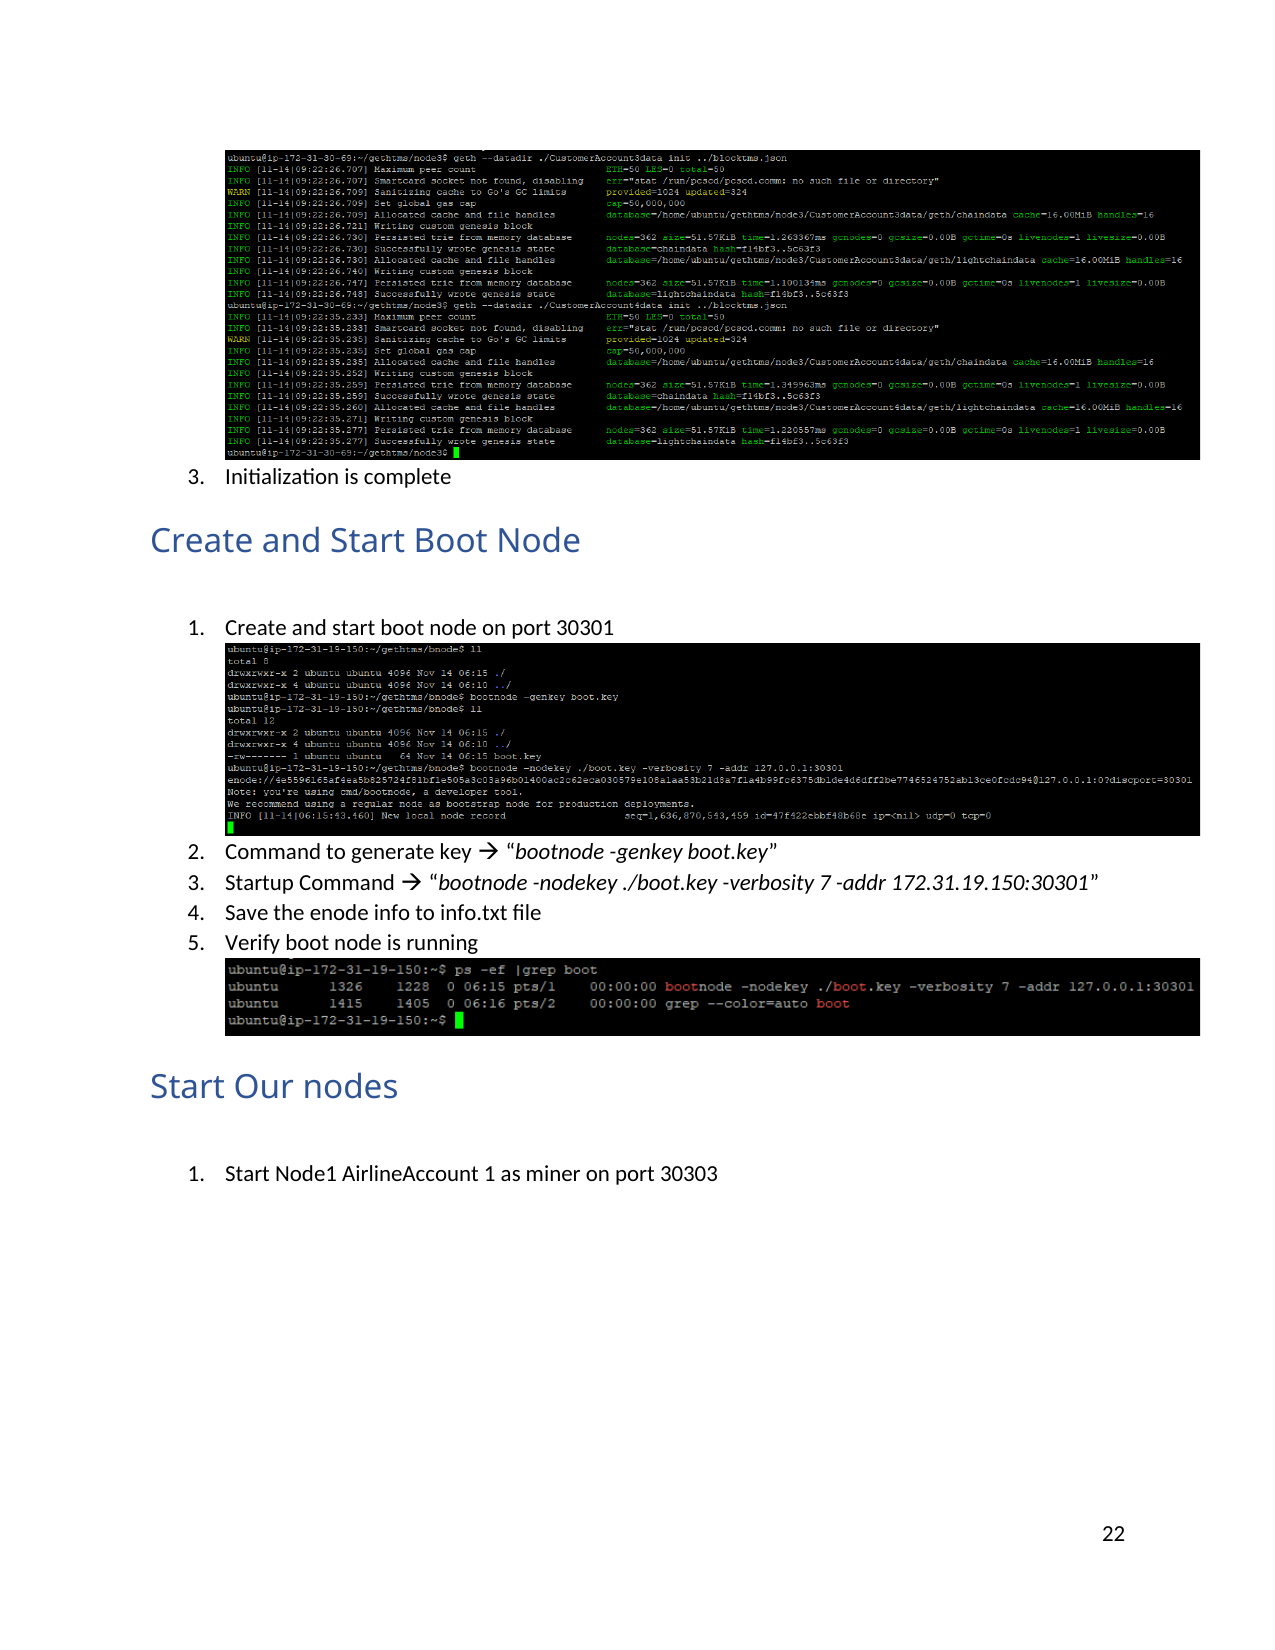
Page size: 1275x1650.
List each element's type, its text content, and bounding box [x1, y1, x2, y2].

subtitle Start Our nodes [150, 1063, 1125, 1109]
picture [225, 150, 1200, 460]
list Start Node1 AirlineAccount 1 as miner on port 30303 [187, 1159, 1125, 1187]
subtitle Create and Start Boot Node [150, 517, 1125, 562]
list Verify boot node is running [187, 928, 1125, 956]
list Save the enode info to info.txt file [187, 898, 1125, 926]
list Startup Command “bootnode -nodekey ./boot.key -verbosity 7 -addr 172.31.19.150:30301” [187, 868, 1125, 896]
list Command to generate key “bootnode -genkey boot.key” [187, 837, 1125, 866]
picture [225, 643, 1200, 836]
list Create and start boot node on port 30301 [187, 613, 1125, 641]
picture [225, 958, 1200, 1036]
list Initialization is complete [187, 462, 1125, 490]
